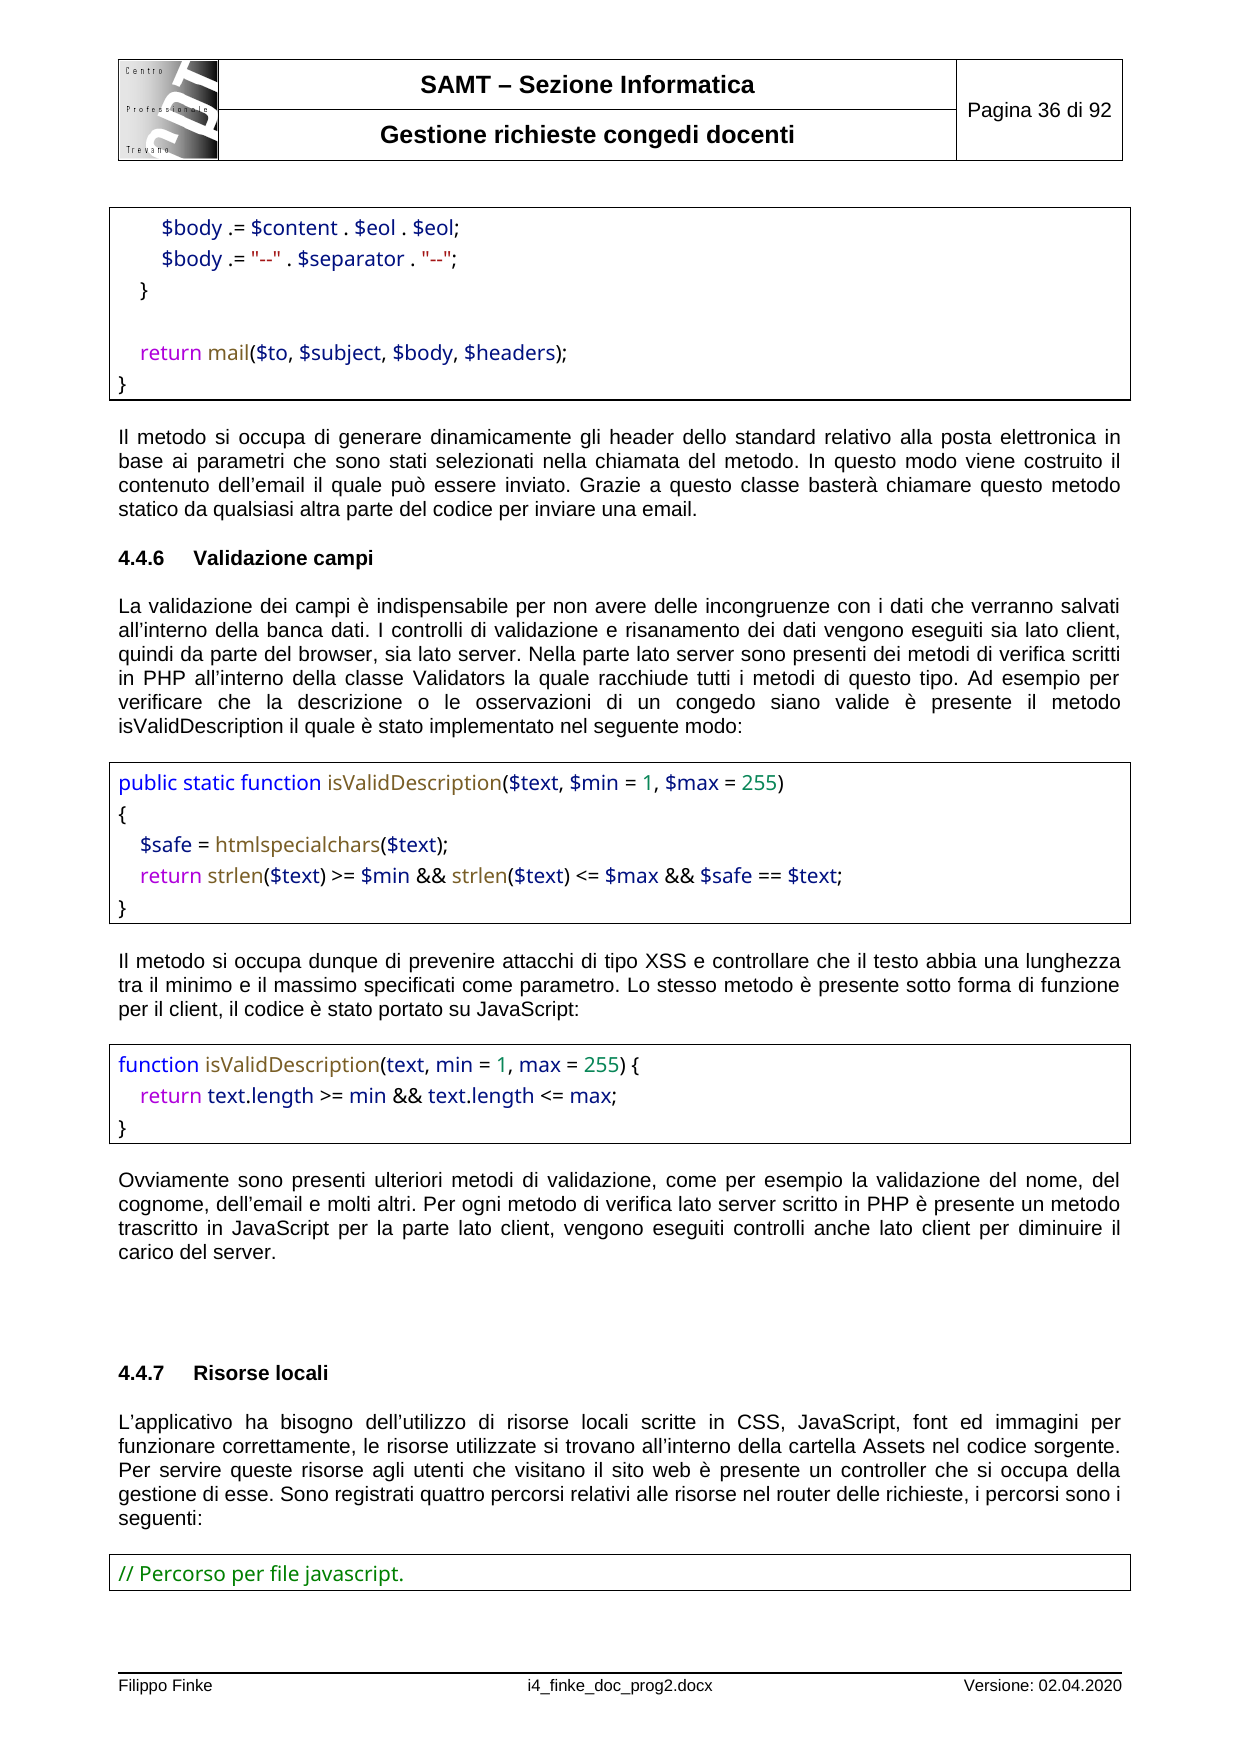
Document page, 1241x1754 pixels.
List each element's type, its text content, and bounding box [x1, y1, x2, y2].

text public static function isValidDescription($text, $min = 1, $max = 255) [110, 763, 1130, 796]
picture [118, 60, 218, 159]
text $safe = htmlspecialchars($text); [118, 828, 1122, 859]
text Il metodo si occupa dunque di prevenire attacchi di tipo XSS e controllare che il testo abbia una lunghezza tra il minimo e il massimo specificati come parametro. Lo stesso metodo è presente sotto forma di funzione per il client, il codice è stato portato su JavaScript: [118, 948, 1122, 1020]
text Il metodo si occupa di generare dinamicamente gli header dello standard relativo alla posta elettronica in base ai parametri che sono stati selezionati nella chiamata del metodo. In questo modo viene costruito il contenuto dell’email il quale può essere inviato. Grazie a questo classe basterà chiamare questo metodo statico da qualsiasi altra parte del codice per inviare una email. [118, 424, 1122, 520]
text Ovviamente sono presenti ulteriori metodi di validazione, come per esempio la validazione del nome, del cognome, dell’email e molti altri. Per ogni metodo di verifica lato server scritto in PHP è presente un metodo trascritto in JavaScript per la parte lato client, vengono eseguiti controlli anche lato client per diminuire il carico del server. [118, 1168, 1122, 1264]
text function isValidDescription(text, min = 1, max = 255) { [110, 1045, 1130, 1079]
text return strlen($text) >= $min && strlen($text) <= $max && $safe == $text; [118, 859, 1122, 887]
text } [110, 363, 1130, 399]
subtitle Validazione campi [118, 545, 1122, 569]
text } [110, 1107, 1130, 1143]
text $body .= $content . $eol . $eol; [110, 208, 1130, 241]
text La validazione dei campi è indispensabile per non avere delle incongruenze con i dati che verranno salvati all’interno della banca dati. I controlli di validazione e risanamento dei dati vengono eseguiti sia lato client, quindi da parte del browser, sia lato server. Nella parte lato server sono presenti dei metodi di verifica scritti in PHP all’interno della classe Validators la quale racchiude tutti i metodi di questo tipo. Ad esempio per verificare che la descrizione o le osservazioni di un congedo siano valide è presente il metodo isValidDescription il quale è stato implementato nel seguente modo: [118, 594, 1122, 738]
text { [118, 796, 1122, 828]
text return mail($to, $subject, $body, $headers); [118, 335, 1122, 363]
text } [118, 272, 1122, 304]
text } [110, 887, 1130, 923]
text // Percorso per file javascript. [110, 1555, 1130, 1590]
text L’applicativo ha bisogno dell’utilizzo di risorse locali scritte in CSS, JavaScript, font ed immagini per funzionare correttamente, le risorse utilizzate si trovano all’interno della cartella Assets nel codice sorgente. Per servire queste risorse agli utenti che visitano il sito web è presente un controller che si occupa della gestione di esse. Sono registrati quattro percorsi relativi alle risorse nel router delle richieste, i percorsi sono i seguenti: [118, 1410, 1122, 1530]
text $body .= "--" . $separator . "--"; [118, 241, 1122, 272]
text return text.length >= min && text.length <= max; [118, 1079, 1122, 1107]
subtitle Risorse locali [118, 1361, 1122, 1385]
